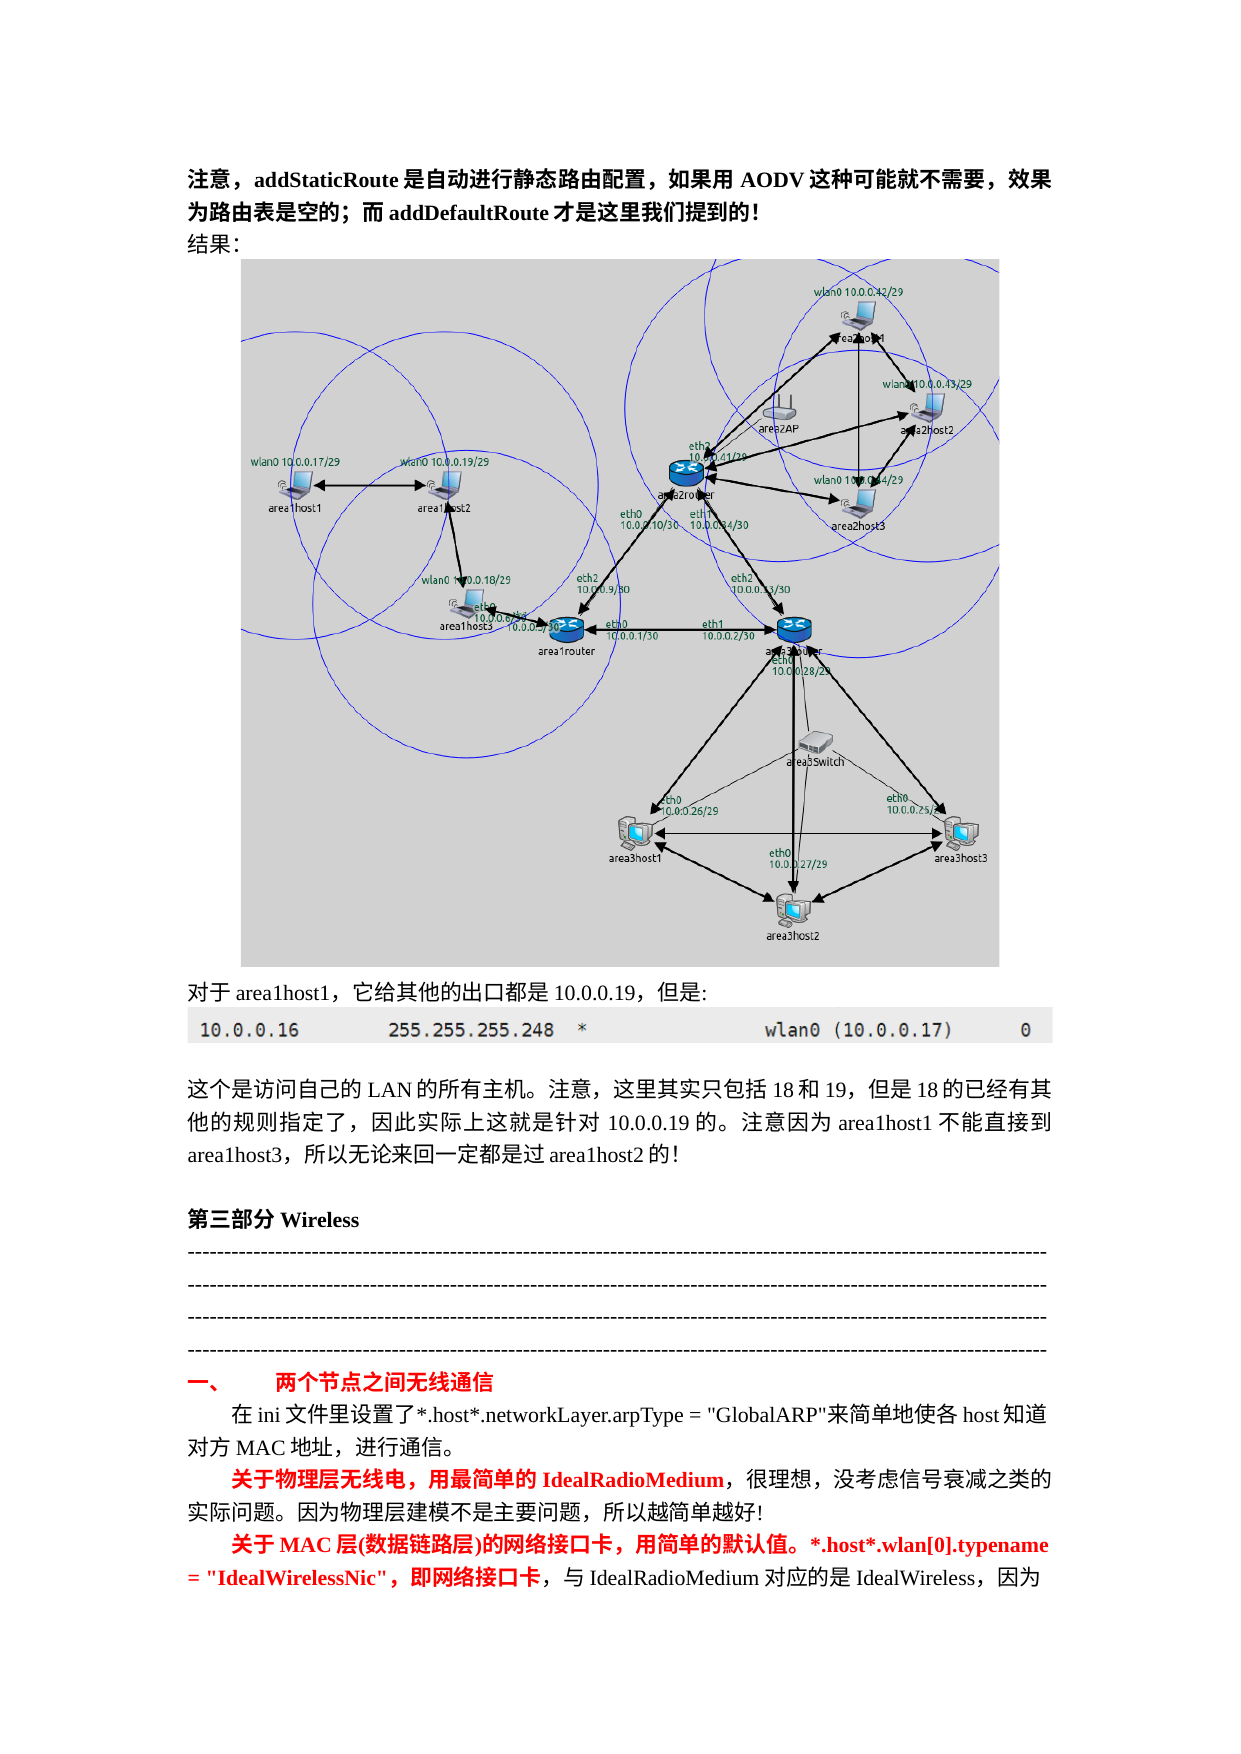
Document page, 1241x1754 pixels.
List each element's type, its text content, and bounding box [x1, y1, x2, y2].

text 在ini文件里设置了*.host*.networkLayer.arpType = "GlobalARP"来简单地使各host知道对方MAC地址，进行通信。 [187, 1397, 1053, 1462]
text ---------------------------------------------------------------------------------------------------------------------------------------------------------------------------------------------------------------------------------------------------------------------------------------------------------------------------------------------------------------------------------------------------------------------------------------------------------------------------------------- [187, 1234, 1053, 1364]
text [187, 1527, 1053, 1592]
text 这个是访问自己的LAN的所有主机。注意，这里其实只包括18和19，但是18的已经有其他的规则指定了，因此实际上这就是针对10.0.0.19的。注意因为area1host1不能直接到area1host3，所以无论来回一定都是过area1host2的！ [187, 1072, 1053, 1169]
picture [187, 1007, 1053, 1043]
text 关于物理层无线电，用最简单的IdealRadioMedium，很理想，没考虑信号衰减之类的实际问题。因为物理层建模不是主要问题，所以越简单越好! [187, 1462, 1053, 1527]
text 注意，addStaticRoute是自动进行静态路由配置，如果用AODV这种可能就不需要，效果为路由表是空的；而addDefaultRoute才是这里我们提到的！ [187, 162, 1053, 227]
text 第三部分 Wireless [187, 1202, 1053, 1234]
text 对于area1host1，它给其他的出口都是10.0.0.19，但是: [187, 974, 1053, 1007]
picture [240, 259, 1000, 967]
text 结果： [187, 227, 1053, 259]
list 两个节点之间无线通信 [187, 1364, 1053, 1397]
